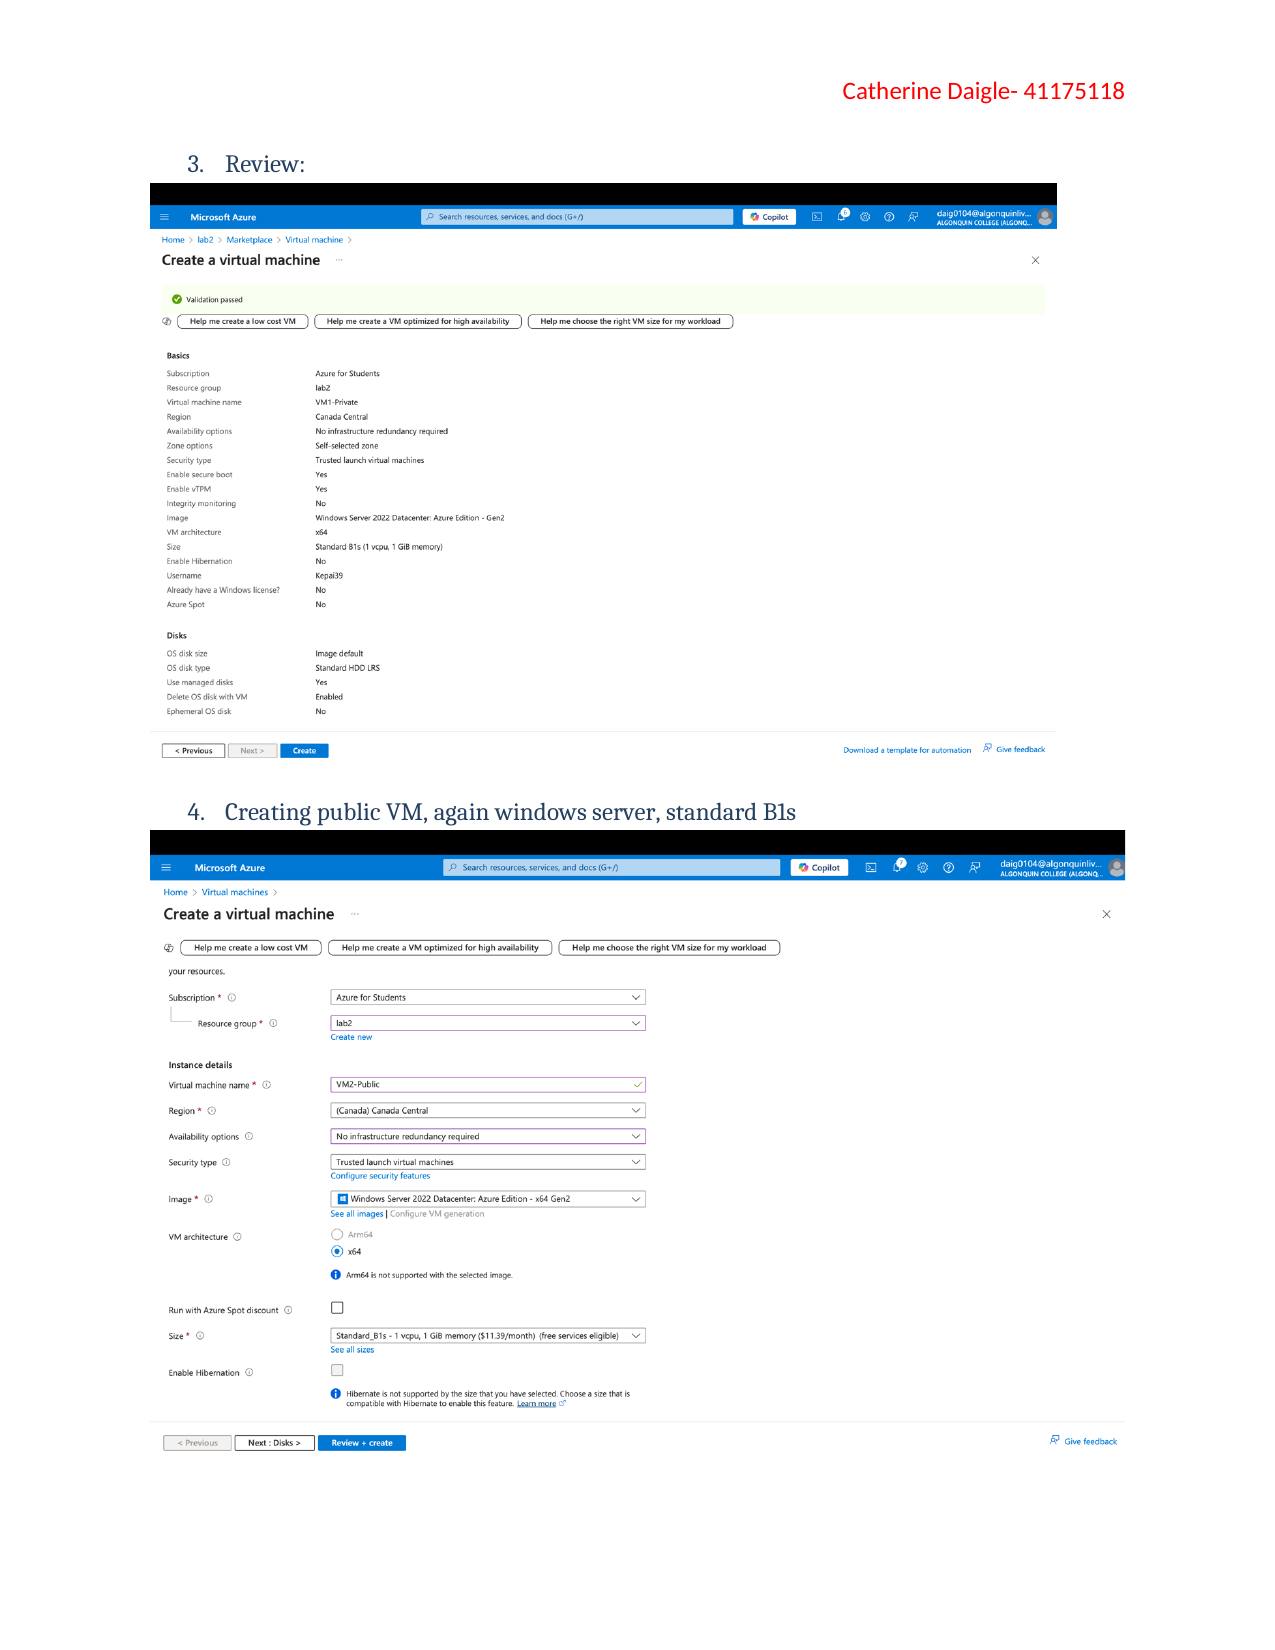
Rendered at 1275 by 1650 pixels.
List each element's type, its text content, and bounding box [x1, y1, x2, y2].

picture [150, 830, 1125, 1465]
picture [150, 183, 1057, 773]
subtitle Creating public VM, again windows server, standard B1s [187, 798, 1125, 826]
subtitle Review: [187, 150, 1125, 179]
